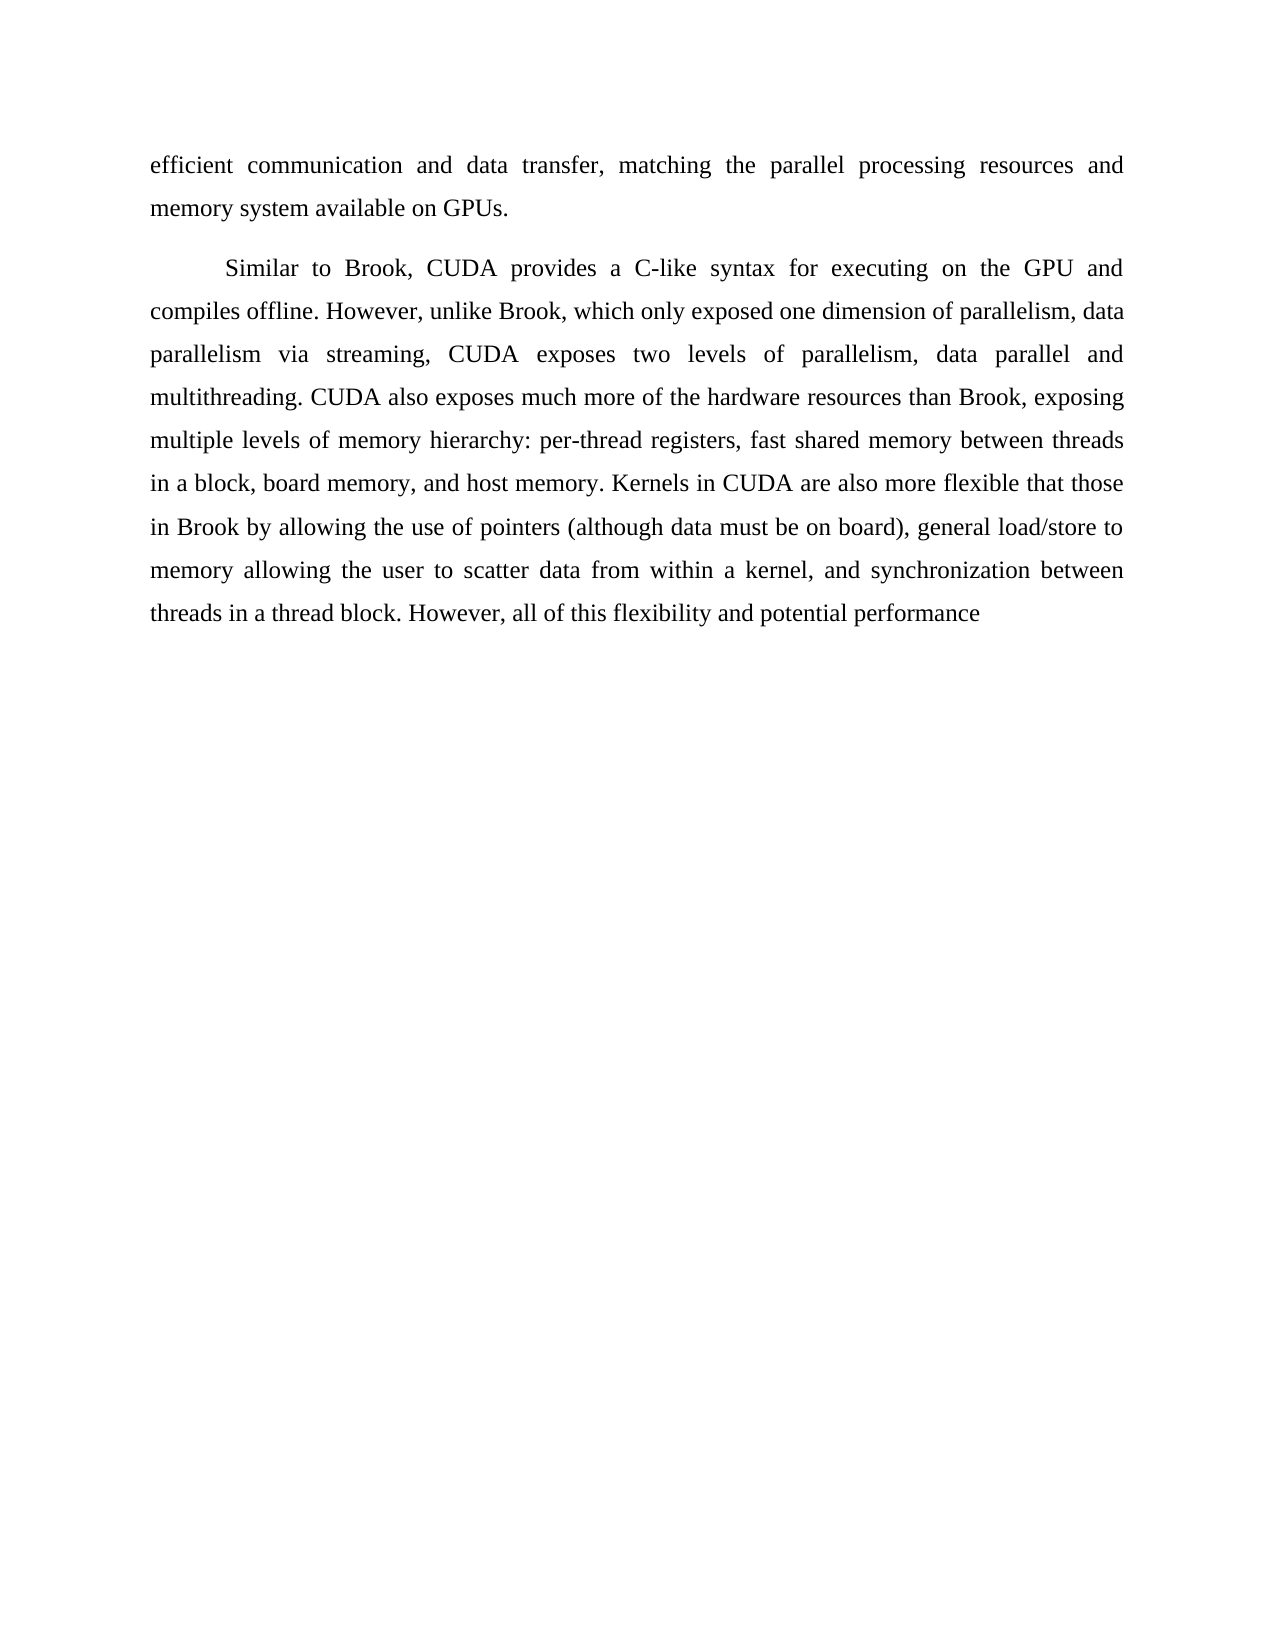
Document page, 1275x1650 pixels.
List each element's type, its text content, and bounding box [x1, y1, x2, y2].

text Similar to Brook, CUDA provides a C-like syntax for executing on the GPU and compiles offline. However, unlike Brook, which only exposed one dimension of parallelism, data parallelism via streaming, CUDA exposes two levels of parallelism, data parallel and multithreading. CUDA also exposes much more of the hardware resources than Brook, exposing multiple levels of memory hierarchy: per-thread registers, fast shared memory between threads in a block, board memory, and host memory. Kernels in CUDA are also more flexible that those in Brook by allowing the use of pointers (although data must be on board), general load/store to memory allowing the user to scatter data from within a kernel, and synchronization between threads in a thread block. However, all of this flexibility and potential performance [150, 253, 1125, 627]
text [150, 150, 1125, 222]
